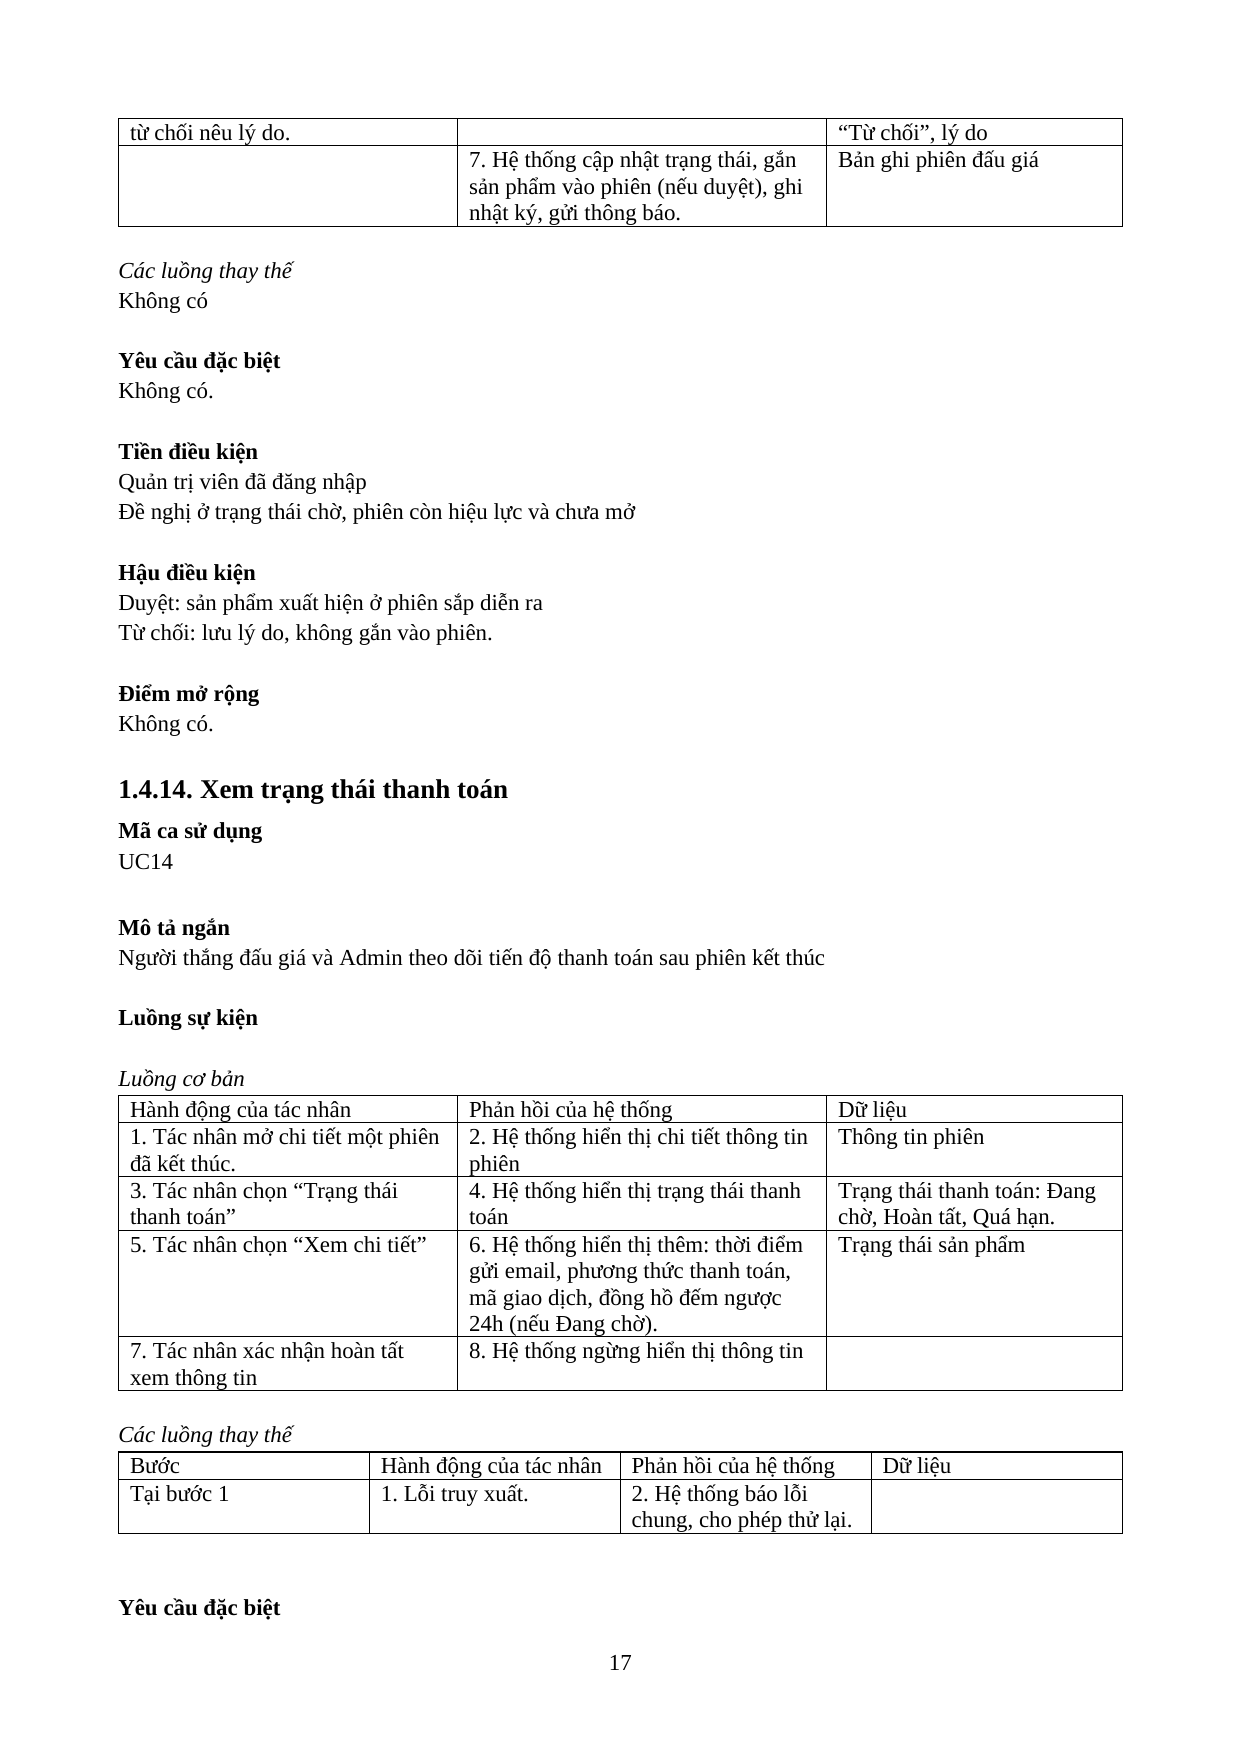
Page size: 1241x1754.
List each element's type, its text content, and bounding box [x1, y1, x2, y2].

table_cell 4. Hệ thống hiển thị trạng thái thanh toán [458, 1177, 826, 1230]
text Mã ca sử dụng [118, 817, 1122, 844]
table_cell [827, 119, 1122, 145]
subtitle Xem trạng thái thanh toán [118, 773, 1122, 804]
table_cell 1. Lỗi truy xuất. [370, 1480, 620, 1533]
text Luồng sự kiện [118, 1004, 1122, 1031]
table_cell Bản ghi phiên đấu giá [827, 146, 1122, 226]
text Yêu cầu đặc biệt [118, 1594, 1122, 1620]
text Người thắng đấu giá và Admin theo dõi tiến độ thanh toán sau phiên kết thúc [118, 944, 1122, 970]
table_cell [119, 146, 457, 226]
table_cell 7. Tác nhân xác nhận hoàn tất xem thông tin [119, 1337, 457, 1390]
table_cell Thông tin phiên [827, 1123, 1122, 1176]
table_cell 2. Hệ thống hiển thị chi tiết thông tin phiên [458, 1123, 826, 1176]
text Yêu cầu đặc biệt [118, 347, 1122, 374]
table_header Phản hồi của hệ thống [458, 1096, 826, 1122]
text Đề nghị ở trạng thái chờ, phiên còn hiệu lực và chưa mở [118, 498, 1122, 525]
text Duyệt: sản phẩm xuất hiện ở phiên sắp diễn ra [118, 589, 1122, 615]
table_header Phản hồi của hệ thống [621, 1453, 871, 1479]
table_header Dữ liệu [827, 1096, 1122, 1122]
text Quản trị viên đã đăng nhập [118, 468, 1122, 494]
text Các luồng thay thế [118, 257, 1122, 283]
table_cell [119, 119, 457, 145]
text Tiền điều kiện [118, 438, 1122, 464]
table_cell [827, 1337, 1122, 1390]
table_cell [458, 119, 826, 145]
table_cell 6. Hệ thống hiển thị thêm: thời điểm gửi email, phương thức thanh toán, mã giao dịch, đồng hồ đếm ngược 24h (nếu Đang chờ). [458, 1231, 826, 1336]
text Các luồng thay thế [118, 1421, 1122, 1448]
table_cell Trạng thái sản phẩm [827, 1231, 1122, 1336]
table_cell 2. Hệ thống báo lỗi chung, cho phép thử lại. [621, 1480, 871, 1533]
table_cell 7. Hệ thống cập nhật trạng thái, gắn sản phẩm vào phiên (nếu duyệt), ghi nhật ký, gửi thông báo. [458, 146, 826, 226]
table_cell 5. Tác nhân chọn “Xem chi tiết” [119, 1231, 457, 1336]
text Từ chối: lưu lý do, không gắn vào phiên. [118, 619, 1122, 646]
table_cell Trạng thái thanh toán: Đang chờ, Hoàn tất, Quá hạn. [827, 1177, 1122, 1230]
table_cell 3. Tác nhân chọn “Trạng thái thanh toán” [119, 1177, 457, 1230]
table_header Hành động của tác nhân [119, 1096, 457, 1122]
table_header Hành động của tác nhân [370, 1453, 620, 1479]
text Luồng cơ bản [118, 1065, 1122, 1091]
text Không có. [118, 378, 1122, 404]
text Hậu điều kiện [118, 559, 1122, 585]
text Không có [118, 287, 1122, 313]
table_cell Tại bước 1 [119, 1480, 369, 1533]
table_cell 1. Tác nhân mở chi tiết một phiên đã kết thúc. [119, 1123, 457, 1176]
text Mô tả ngắn [118, 914, 1122, 940]
text UC14 [118, 848, 1122, 874]
table_header Bước [119, 1453, 369, 1479]
text Không có. [118, 710, 1122, 736]
text Điểm mở rộng [118, 680, 1122, 706]
table_cell 8. Hệ thống ngừng hiển thị thông tin [458, 1337, 826, 1390]
table_header Dữ liệu [872, 1453, 1122, 1479]
table_cell [872, 1480, 1122, 1533]
